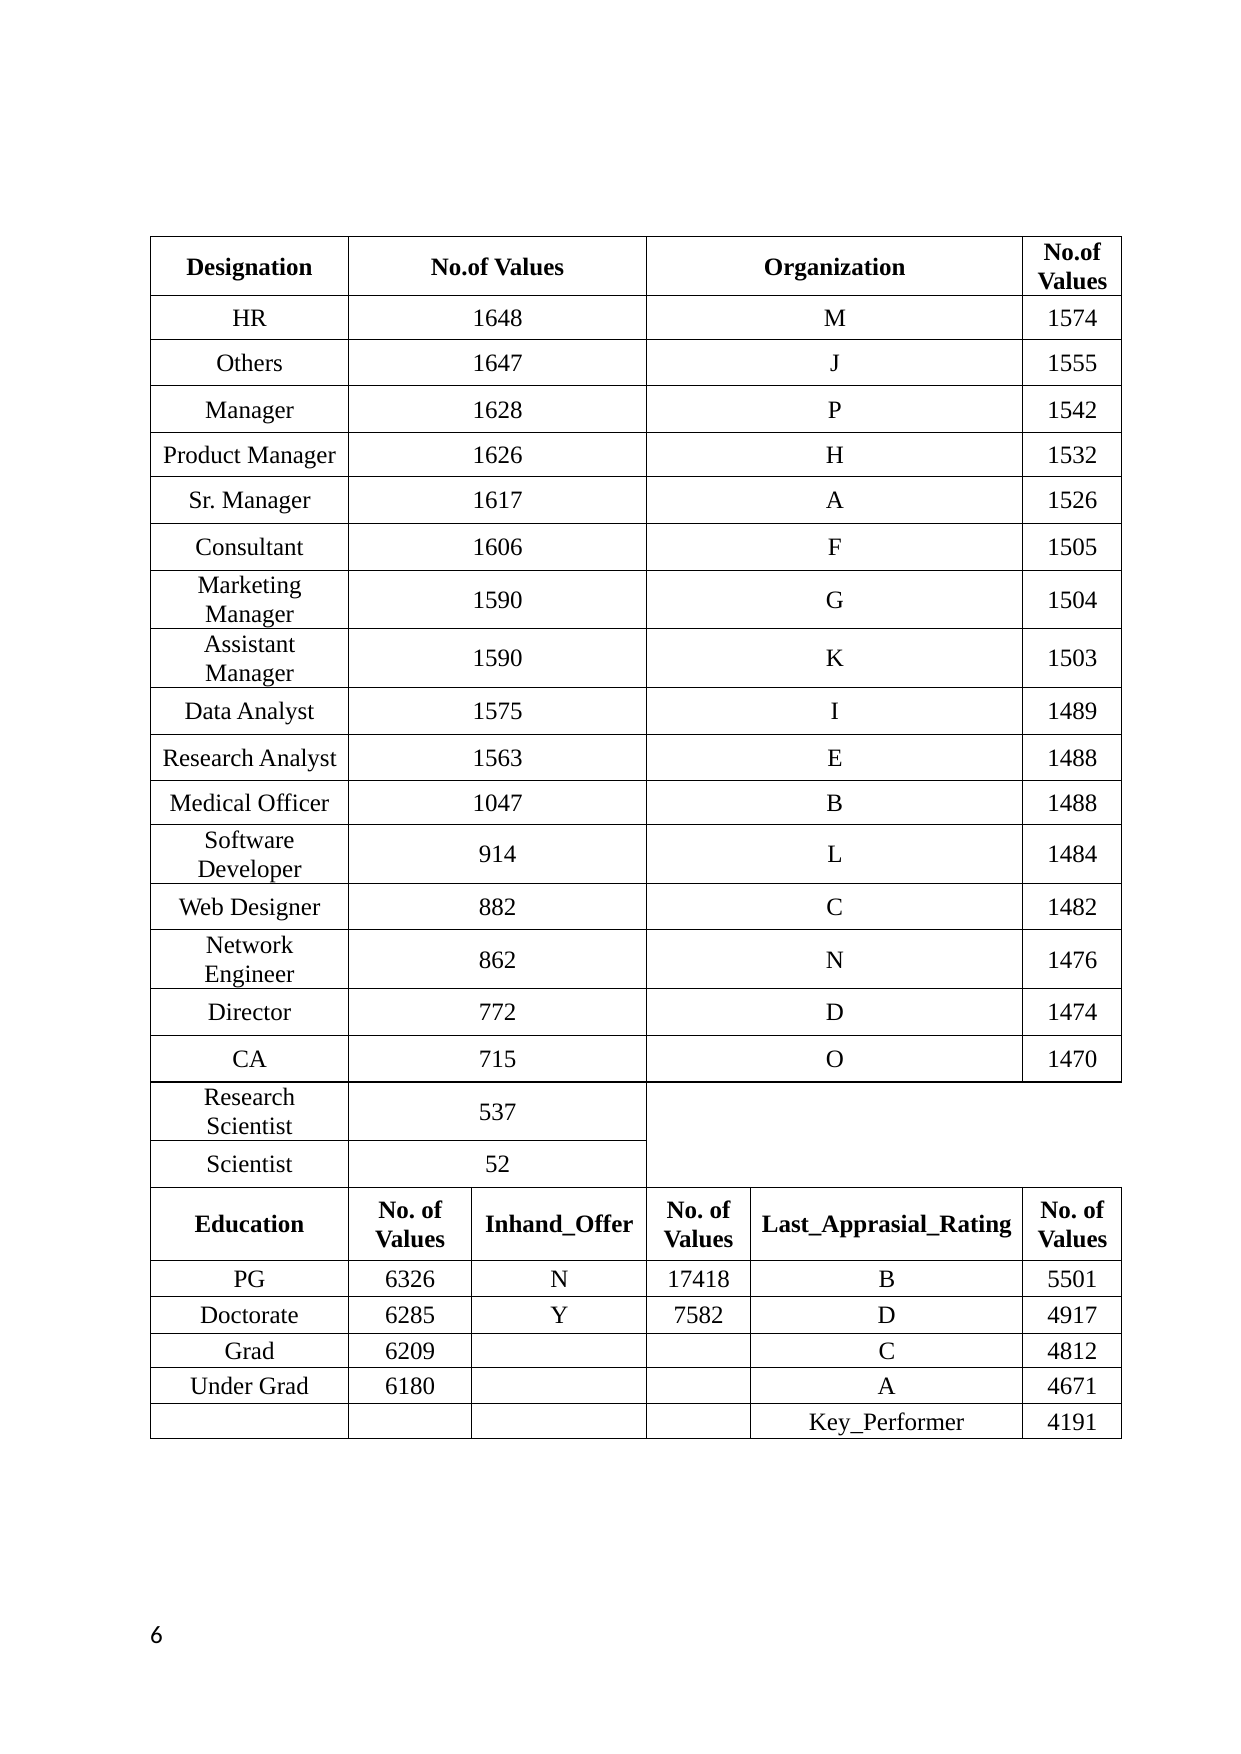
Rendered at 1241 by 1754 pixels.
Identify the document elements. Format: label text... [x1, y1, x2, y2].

table_cell 862 [349, 930, 646, 988]
table_cell 1617 [349, 477, 646, 523]
table_cell Y [472, 1297, 646, 1333]
table_cell 1590 [349, 629, 646, 687]
table_cell B [647, 781, 1022, 824]
table_cell E [647, 735, 1022, 780]
table_cell Research Scientist [151, 1083, 348, 1140]
table_cell L [647, 825, 1022, 883]
table_cell No. of Values [1023, 1188, 1121, 1260]
table_cell 1532 [1023, 433, 1121, 476]
table_cell 1628 [349, 386, 646, 432]
table_cell No. of Values [647, 1188, 750, 1260]
table_header No.of Values [349, 237, 646, 295]
table_cell 6326 [349, 1261, 471, 1296]
table_cell 1474 [1023, 989, 1121, 1035]
table_cell 1484 [1023, 825, 1121, 883]
table_cell Doctorate [151, 1297, 348, 1333]
table_cell N [472, 1261, 646, 1296]
table_cell H [647, 433, 1022, 476]
table_cell 1575 [349, 688, 646, 733]
table_cell 1626 [349, 433, 646, 476]
table_cell Scientist [151, 1141, 348, 1187]
table_cell 772 [349, 989, 646, 1035]
table_cell CA [151, 1036, 348, 1081]
table_cell 6180 [349, 1368, 471, 1403]
table_cell 1503 [1023, 629, 1121, 687]
table_cell 4191 [1023, 1404, 1121, 1437]
table_cell 1505 [1023, 524, 1121, 569]
table_cell C [751, 1334, 1022, 1367]
table_cell Network Engineer [151, 930, 348, 988]
table_cell 17418 [647, 1261, 750, 1296]
table_cell PG [151, 1261, 348, 1296]
table_cell 1482 [1023, 884, 1121, 929]
table_cell Education [151, 1188, 348, 1260]
table_cell Product Manager [151, 433, 348, 476]
table_cell 914 [349, 825, 646, 883]
table_cell 1555 [1023, 340, 1121, 385]
table_cell B [751, 1261, 1022, 1296]
table_cell 1606 [349, 524, 646, 569]
table_cell Manager [151, 386, 348, 432]
table_cell 6285 [349, 1297, 471, 1333]
table_cell O [647, 1036, 1022, 1081]
table_cell 1047 [349, 781, 646, 824]
table_cell [472, 1334, 646, 1367]
table_cell C [647, 884, 1022, 929]
table_cell 1647 [349, 340, 646, 385]
table_cell 1488 [1023, 781, 1121, 824]
table_cell 1489 [1023, 688, 1121, 733]
table_cell F [647, 524, 1022, 569]
table_cell Software Developer [151, 825, 348, 883]
table_header No.of Values [1023, 237, 1121, 295]
table_cell 1648 [349, 296, 646, 339]
table_cell P [647, 386, 1022, 432]
table_cell [647, 1404, 750, 1437]
table_cell [349, 1404, 471, 1437]
table_cell No. of Values [349, 1188, 471, 1260]
table_cell G [647, 571, 1022, 628]
table_cell K [647, 629, 1022, 687]
table_cell 6209 [349, 1334, 471, 1367]
table_cell 1574 [1023, 296, 1121, 339]
table_cell Key_Performer [751, 1404, 1022, 1437]
table_cell Last_Apprasial_Rating [751, 1188, 1022, 1260]
table_cell 4671 [1023, 1368, 1121, 1403]
table_cell N [647, 930, 1022, 988]
table_cell 5501 [1023, 1261, 1121, 1296]
table_cell Consultant [151, 524, 348, 569]
table_header Designation [151, 237, 348, 295]
table_cell 1488 [1023, 735, 1121, 780]
table_cell J [647, 340, 1022, 385]
table_cell 7582 [647, 1297, 750, 1333]
table_cell 1563 [349, 735, 646, 780]
table_cell Data Analyst [151, 688, 348, 733]
table_cell 1542 [1023, 386, 1121, 432]
table_cell [151, 1404, 348, 1437]
table_cell Under Grad [151, 1368, 348, 1403]
table_cell A [751, 1368, 1022, 1403]
table_cell Medical Officer [151, 781, 348, 824]
table_cell 4917 [1023, 1297, 1121, 1333]
table_cell Marketing Manager [151, 571, 348, 628]
table_cell Sr. Manager [151, 477, 348, 523]
table_cell A [647, 477, 1022, 523]
table_cell 1590 [349, 571, 646, 628]
table_cell 1504 [1023, 571, 1121, 628]
table_cell M [647, 296, 1022, 339]
table_cell 1526 [1023, 477, 1121, 523]
table_cell 882 [349, 884, 646, 929]
table_cell Grad [151, 1334, 348, 1367]
table_cell Assistant Manager [151, 629, 348, 687]
table_cell [472, 1368, 646, 1403]
table_cell Research Analyst [151, 735, 348, 780]
table_cell [647, 1368, 750, 1403]
table_cell 715 [349, 1036, 646, 1081]
table_cell D [647, 989, 1022, 1035]
table_header Organization [647, 237, 1022, 295]
table_cell I [647, 688, 1022, 733]
table_cell Inhand_Offer [472, 1188, 646, 1260]
table_cell Others [151, 340, 348, 385]
table_cell Web Designer [151, 884, 348, 929]
table_cell 4812 [1023, 1334, 1121, 1367]
table_cell 1470 [1023, 1036, 1121, 1081]
table_cell HR [151, 296, 348, 339]
table_cell Director [151, 989, 348, 1035]
table_cell 1476 [1023, 930, 1121, 988]
table_cell [472, 1404, 646, 1437]
table_cell 537 [349, 1083, 646, 1140]
table_cell 52 [349, 1141, 646, 1187]
table_cell [647, 1334, 750, 1367]
table_cell D [751, 1297, 1022, 1333]
